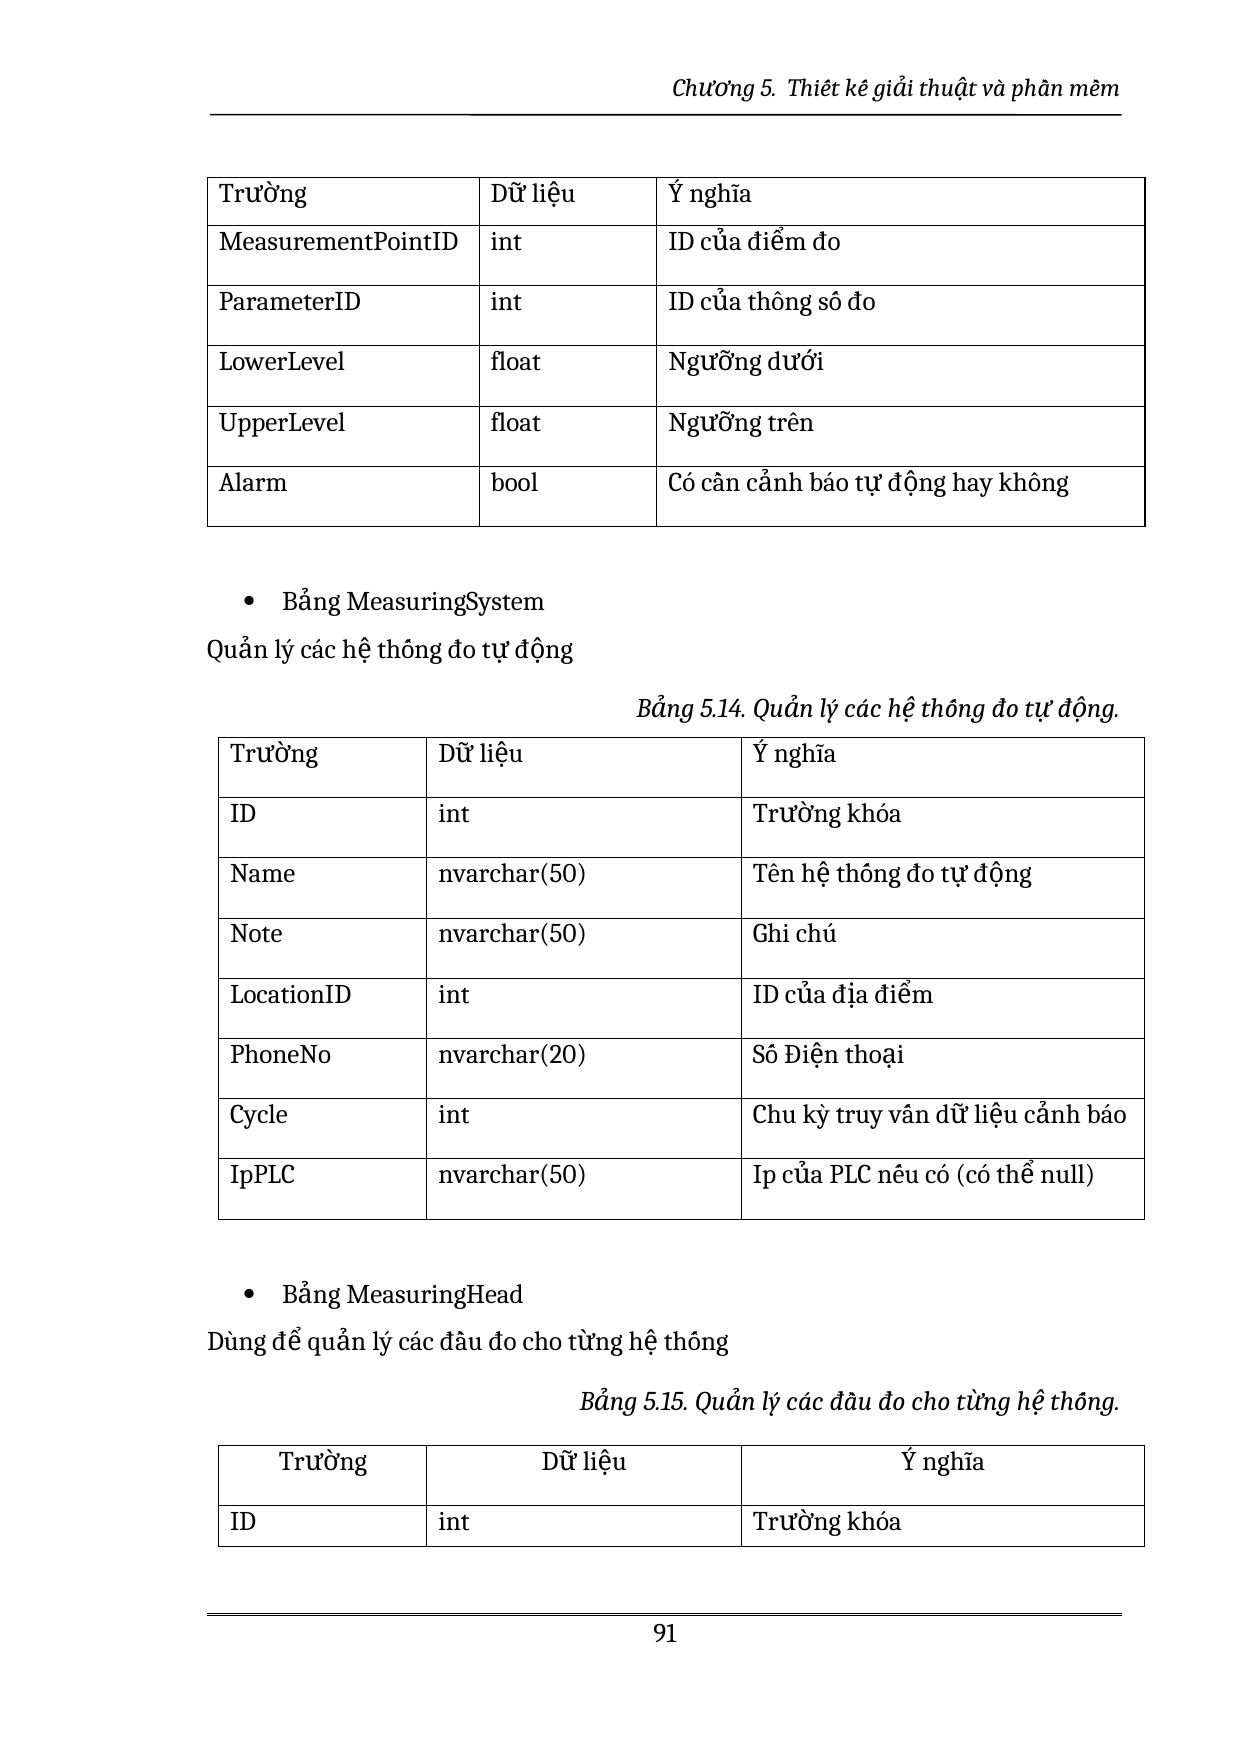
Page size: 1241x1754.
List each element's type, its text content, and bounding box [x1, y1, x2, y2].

table_header Dữ liệu [427, 1446, 741, 1505]
table_cell Ngưỡng trên [657, 407, 1144, 466]
table_cell nvarchar(50) [427, 919, 741, 978]
table_cell ID [219, 1506, 426, 1546]
table_cell ID của điểm đo [657, 226, 1144, 285]
table_cell Alarm [208, 467, 479, 526]
table_cell nvarchar(50) [427, 1159, 741, 1218]
table_header Ý nghĩa [742, 738, 1144, 797]
table_cell ID của thông số đo [657, 286, 1144, 345]
table_cell int [427, 979, 741, 1038]
table_cell Ghi chú [742, 919, 1144, 978]
table_header Ý nghĩa [657, 178, 1144, 225]
table_header Trường [219, 1446, 426, 1505]
table_cell Số Điện thoại [742, 1039, 1144, 1098]
table_cell LowerLevel [208, 346, 479, 406]
text Quản lý các hệ thống đo tự động [207, 634, 1122, 665]
table_cell Trường khóa [742, 798, 1144, 857]
table_cell float [480, 407, 656, 466]
table_header Trường [219, 738, 426, 797]
table_cell int [480, 286, 656, 345]
table_cell Note [219, 919, 426, 978]
list Bảng MeasuringHead [244, 1279, 1122, 1310]
table_cell nvarchar(50) [427, 858, 741, 917]
table_cell Ngưỡng dưới [657, 346, 1144, 406]
table_cell int [427, 1099, 741, 1158]
table_cell LocationID [219, 979, 426, 1038]
table_cell int [480, 226, 656, 285]
table_cell Chu kỳ truy vấn dữ liệu cảnh báo [742, 1099, 1144, 1158]
table_cell Có cần cảnh báo tự động hay không [657, 467, 1144, 526]
table_cell Name [219, 858, 426, 917]
table_cell bool [480, 467, 656, 526]
table_cell ID của địa điểm [742, 979, 1144, 1038]
table_cell ParameterID [208, 286, 479, 345]
table_cell float [480, 346, 656, 406]
table_header Ý nghĩa [742, 1446, 1144, 1505]
text Dùng để quản lý các đầu đo cho từng hệ thống [207, 1326, 1122, 1358]
table_cell ID [219, 798, 426, 857]
table_cell Trường khóa [742, 1506, 1144, 1546]
table_cell Ip của PLC nếu có (có thể null) [742, 1159, 1144, 1218]
table_cell nvarchar(20) [427, 1039, 741, 1098]
table_cell PhoneNo [219, 1039, 426, 1098]
table_cell int [427, 798, 741, 857]
table_header Dữ liệu [427, 738, 741, 797]
table_cell MeasurementPointID [208, 226, 479, 285]
table_cell Cycle [219, 1099, 426, 1158]
list Bảng MeasuringSystem [244, 586, 1122, 617]
table_cell int [427, 1506, 741, 1546]
table_header Trường [208, 178, 479, 225]
table_cell Tên hệ thống đo tự động [742, 858, 1144, 917]
table_cell IpPLC [219, 1159, 426, 1218]
table_cell UpperLevel [208, 407, 479, 466]
table_header Dữ liệu [480, 178, 656, 225]
